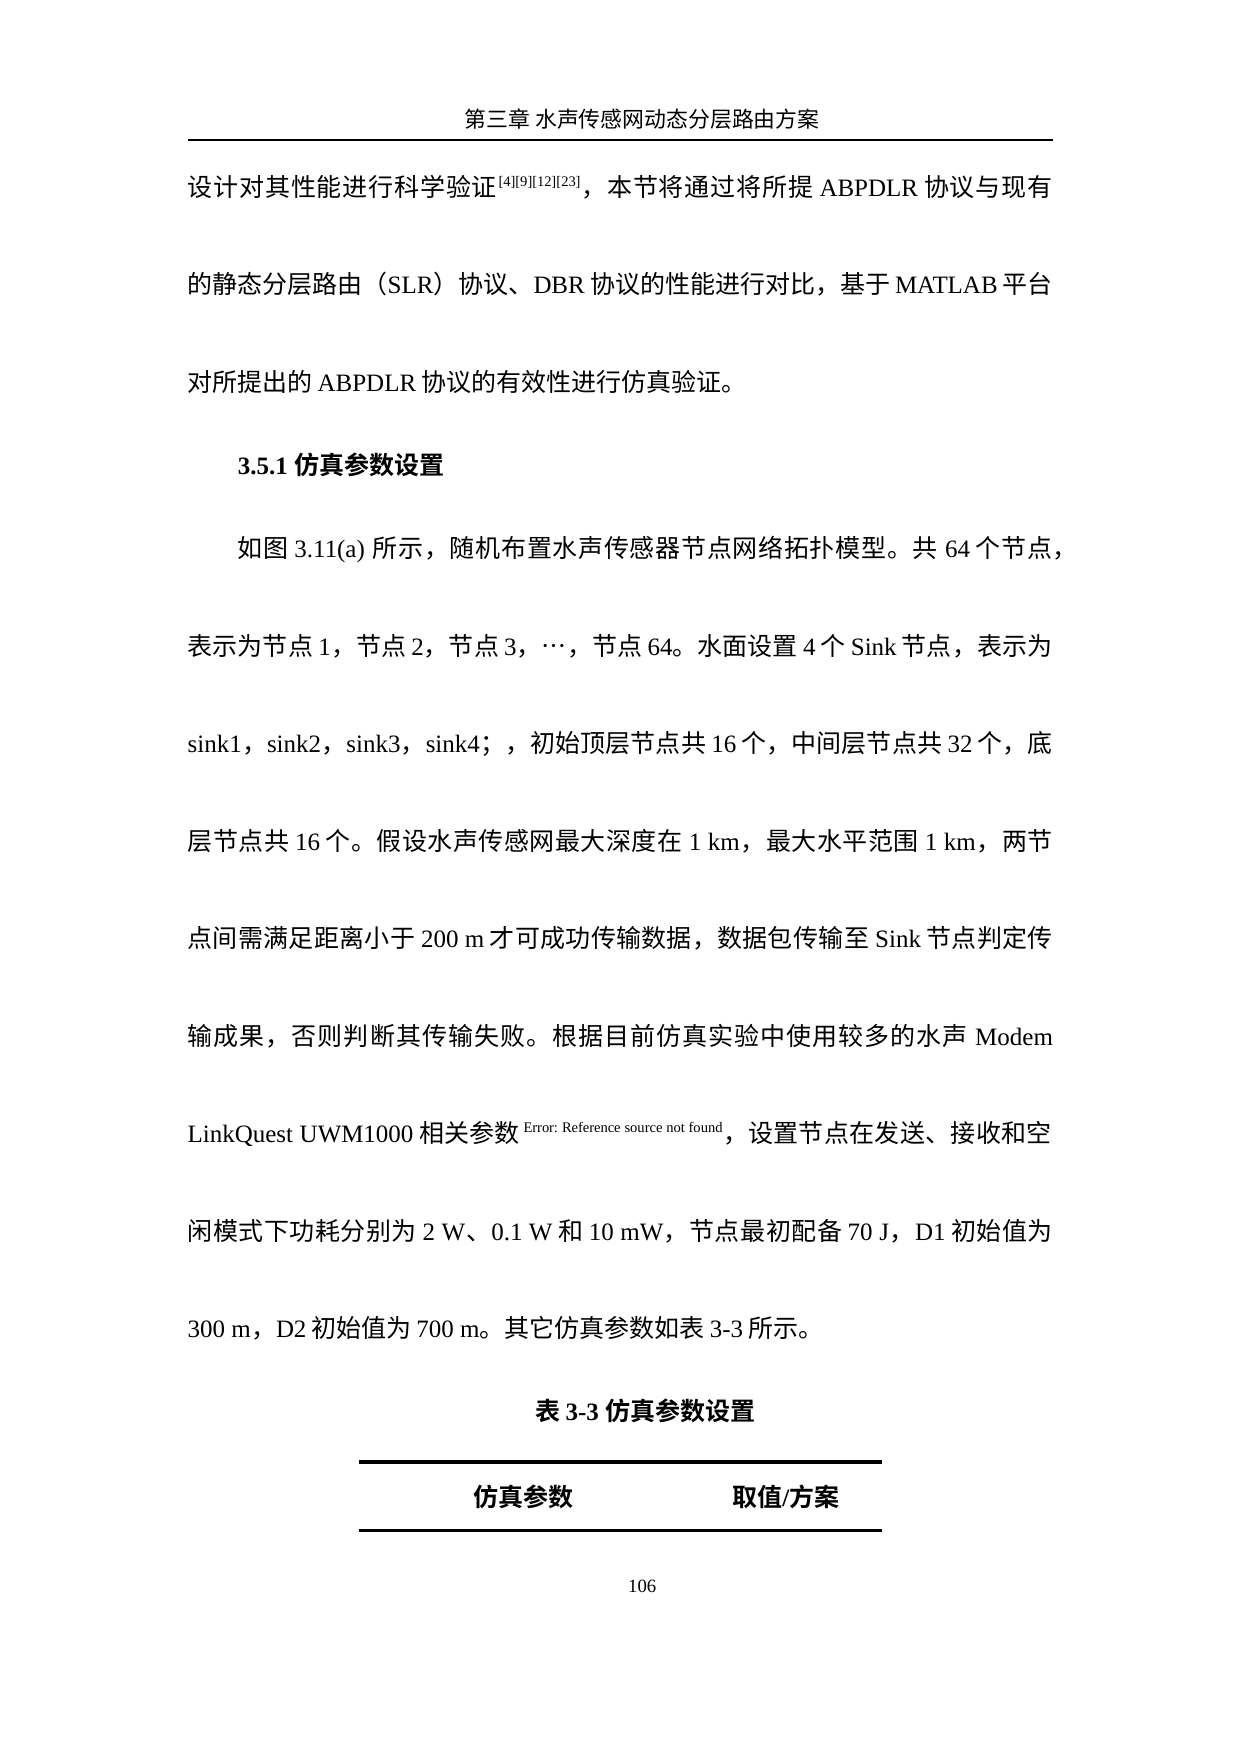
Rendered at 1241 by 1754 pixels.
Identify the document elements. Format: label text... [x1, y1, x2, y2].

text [187, 153, 1053, 413]
text 3.5.1 仿真参数设置 [187, 431, 1053, 496]
table_header 取值/方案 [639, 1464, 882, 1528]
table_header 仿真参数 [359, 1464, 639, 1528]
text 表3-3 仿真参数设置 [187, 1377, 1053, 1442]
